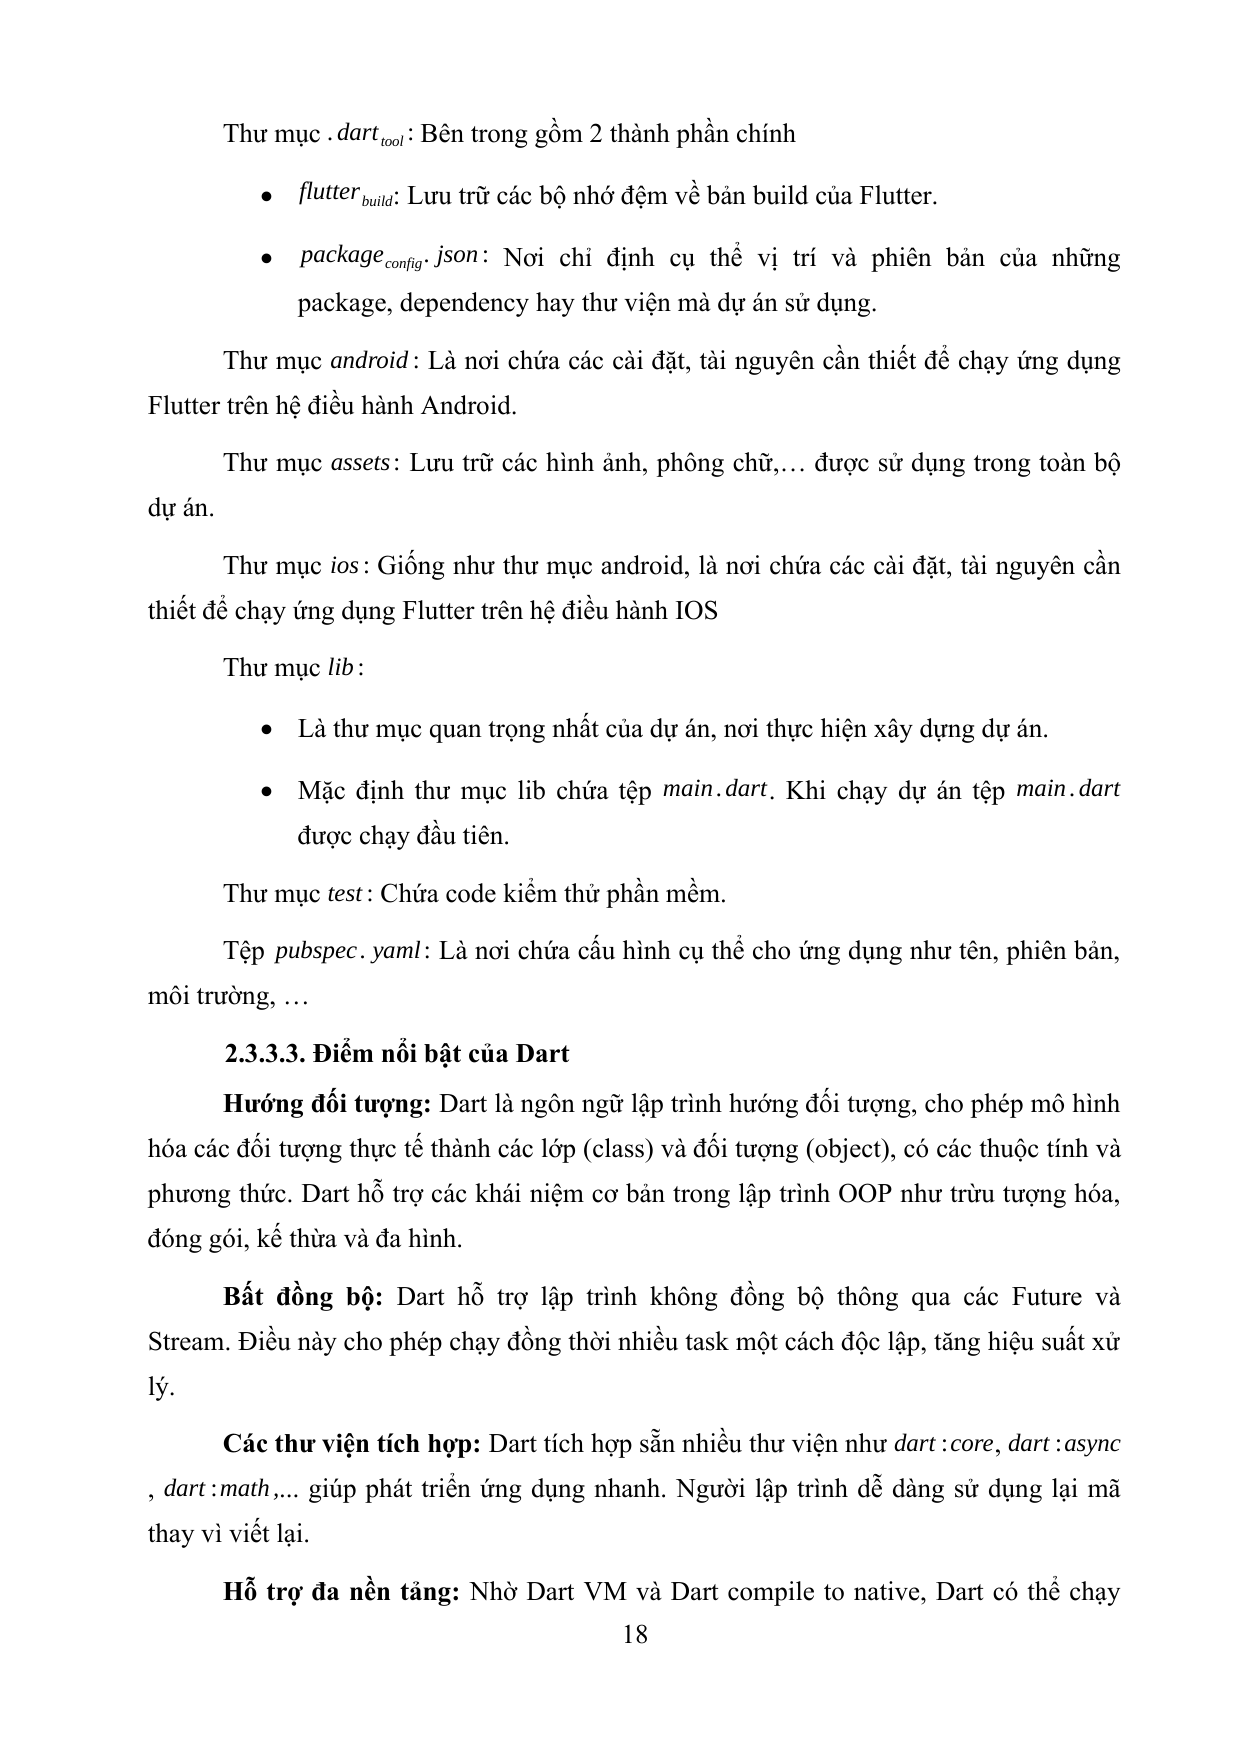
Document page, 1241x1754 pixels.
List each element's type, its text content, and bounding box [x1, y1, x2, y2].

list : Lưu trữ các bộ nhớ đệm về bản build của Flutter. [260, 177, 1122, 210]
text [148, 1576, 1122, 1606]
text Các thư viện tích hợp: Dart tích hợp sẵn nhiều thư viện như , , ... giúp phát triển ứng dụng nhanh. Người lập trình dễ dàng sử dụng lại mã thay vì viết lại. [148, 1428, 1122, 1548]
list Mặc định thư mục lib chứa tệp . Khi chạy dự án tệp được chạy đầu tiên. [260, 772, 1122, 851]
text Thư mục Chứa code kiểm thử phần mềm. [148, 878, 1122, 908]
text Thư mục Là nơi chứa các cài đặt, tài nguyên cần thiết để chạy ứng dụng Flutter trên hệ điều hành Android. [148, 345, 1122, 420]
text Hướng đối tượng: Dart là ngôn ngữ lập trình hướng đối tượng, cho phép mô hình hóa các đối tượng thực tế thành các lớp (class) và đối tượng (object), có các thuộc tính và phương thức. Dart hỗ trợ các khái niệm cơ bản trong lập trình OOP như trừu tượng hóa, đóng gói, kế thừa và đa hình. [148, 1088, 1122, 1253]
list Nơi chỉ định cụ thể vị trí và phiên bản của những package, dependency hay thư viện mà dự án sử dụng. [260, 239, 1122, 317]
text Thư mục Giống như thư mục android, là nơi chứa các cài đặt, tài nguyên cần thiết để chạy ứng dụng Flutter trên hệ điều hành IOS [148, 550, 1122, 625]
list Là thư mục quan trọng nhất của dự án, nơi thực hiện xây dựng dự án. [260, 710, 1122, 743]
text Thư mục [148, 652, 1122, 682]
text Điểm nổi bật của Dart [224, 1038, 1122, 1068]
text Bất đồng bộ: Dart hỗ trợ lập trình không đồng bộ thông qua các Future và Stream. Điều này cho phép chạy đồng thời nhiều task một cách độc lập, tăng hiệu suất xử lý. [148, 1281, 1122, 1401]
text Thư mục Bên trong gồm 2 thành phần chính [148, 118, 1122, 149]
text Thư mục Lưu trữ các hình ảnh, phông chữ,… được sử dụng trong toàn bộ dự án. [148, 447, 1122, 522]
text Tệp Là nơi chứa cấu hình cụ thể cho ứng dụng như tên, phiên bản, môi trường, … [148, 936, 1122, 1011]
